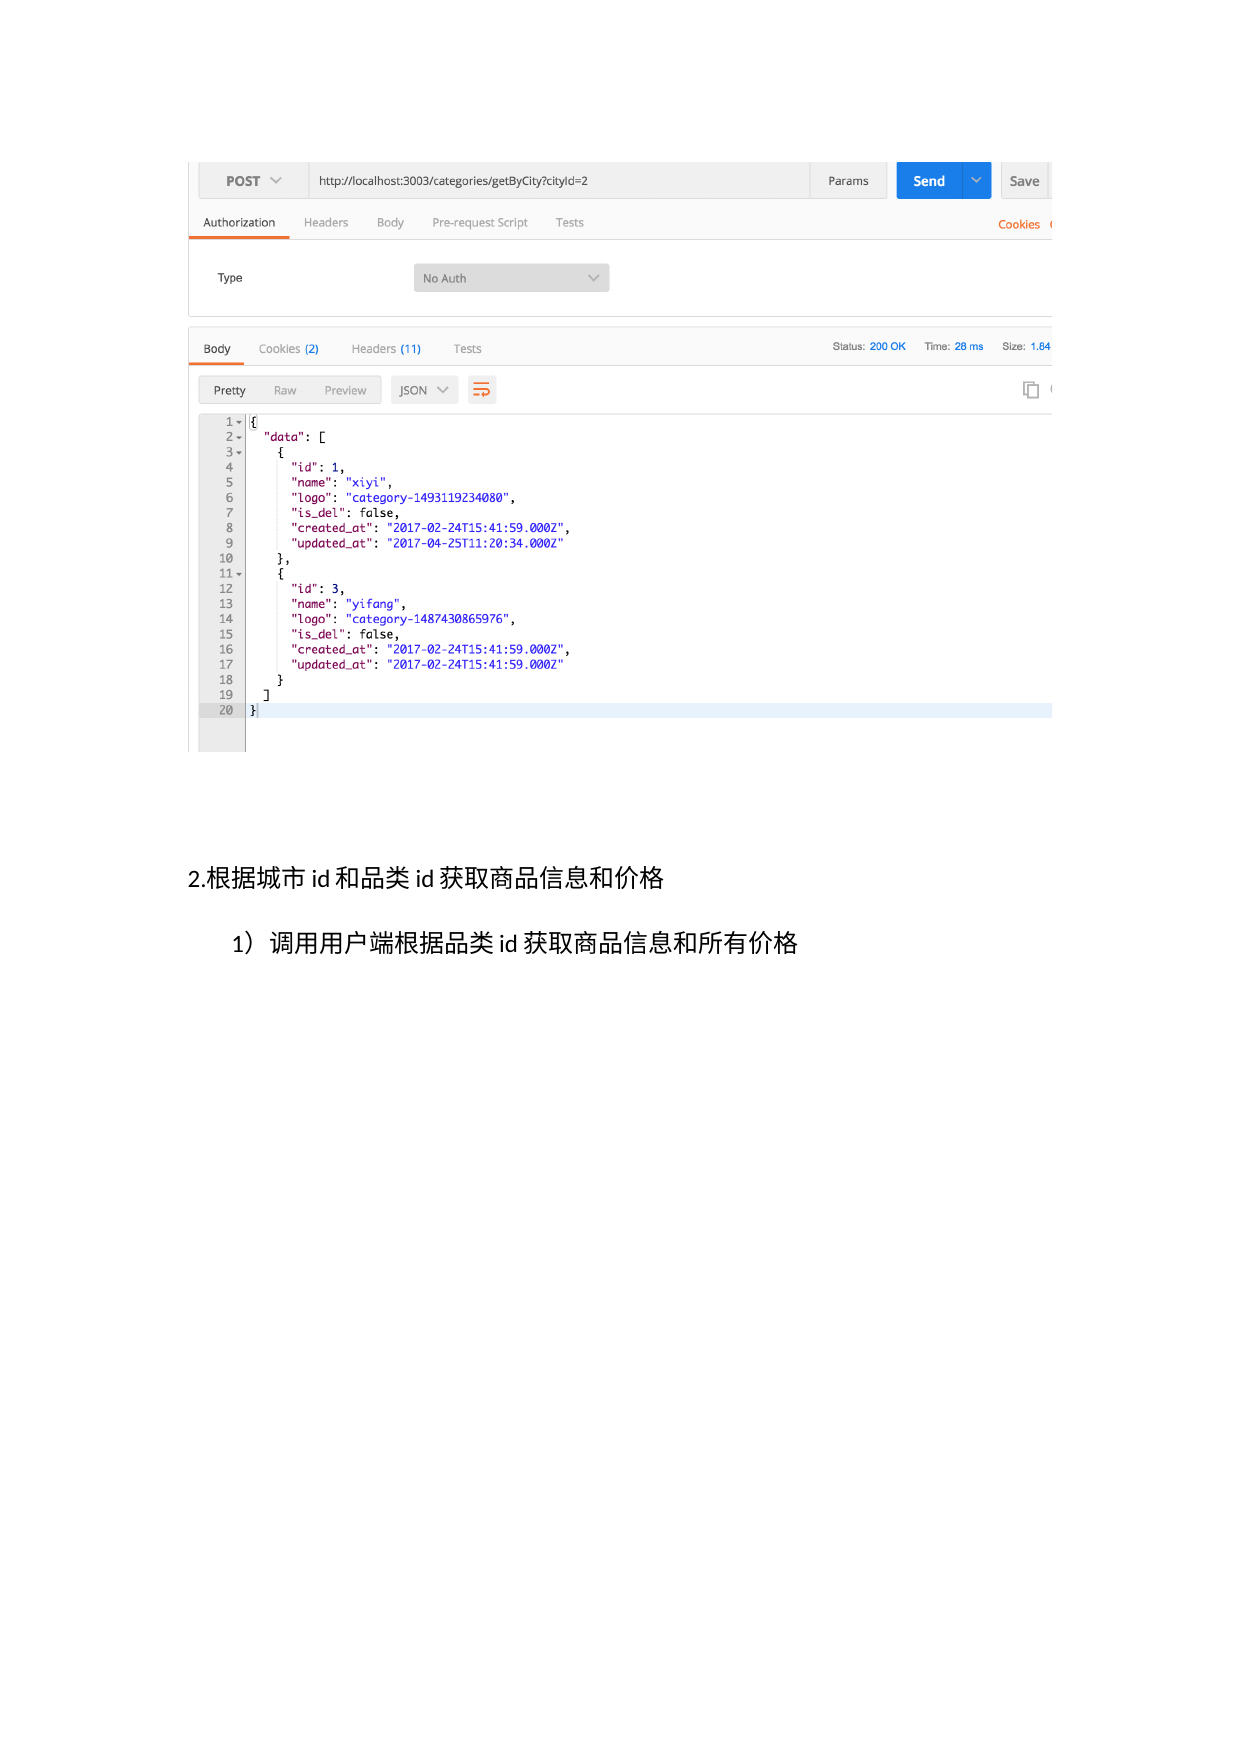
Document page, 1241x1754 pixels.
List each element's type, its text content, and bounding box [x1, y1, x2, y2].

picture [187, 162, 1053, 752]
text 2.根据城市id和品类id获取商品信息和价格 [187, 844, 1053, 909]
text 1）调用用户端根据品类id获取商品信息和所有价格 [187, 909, 1053, 974]
